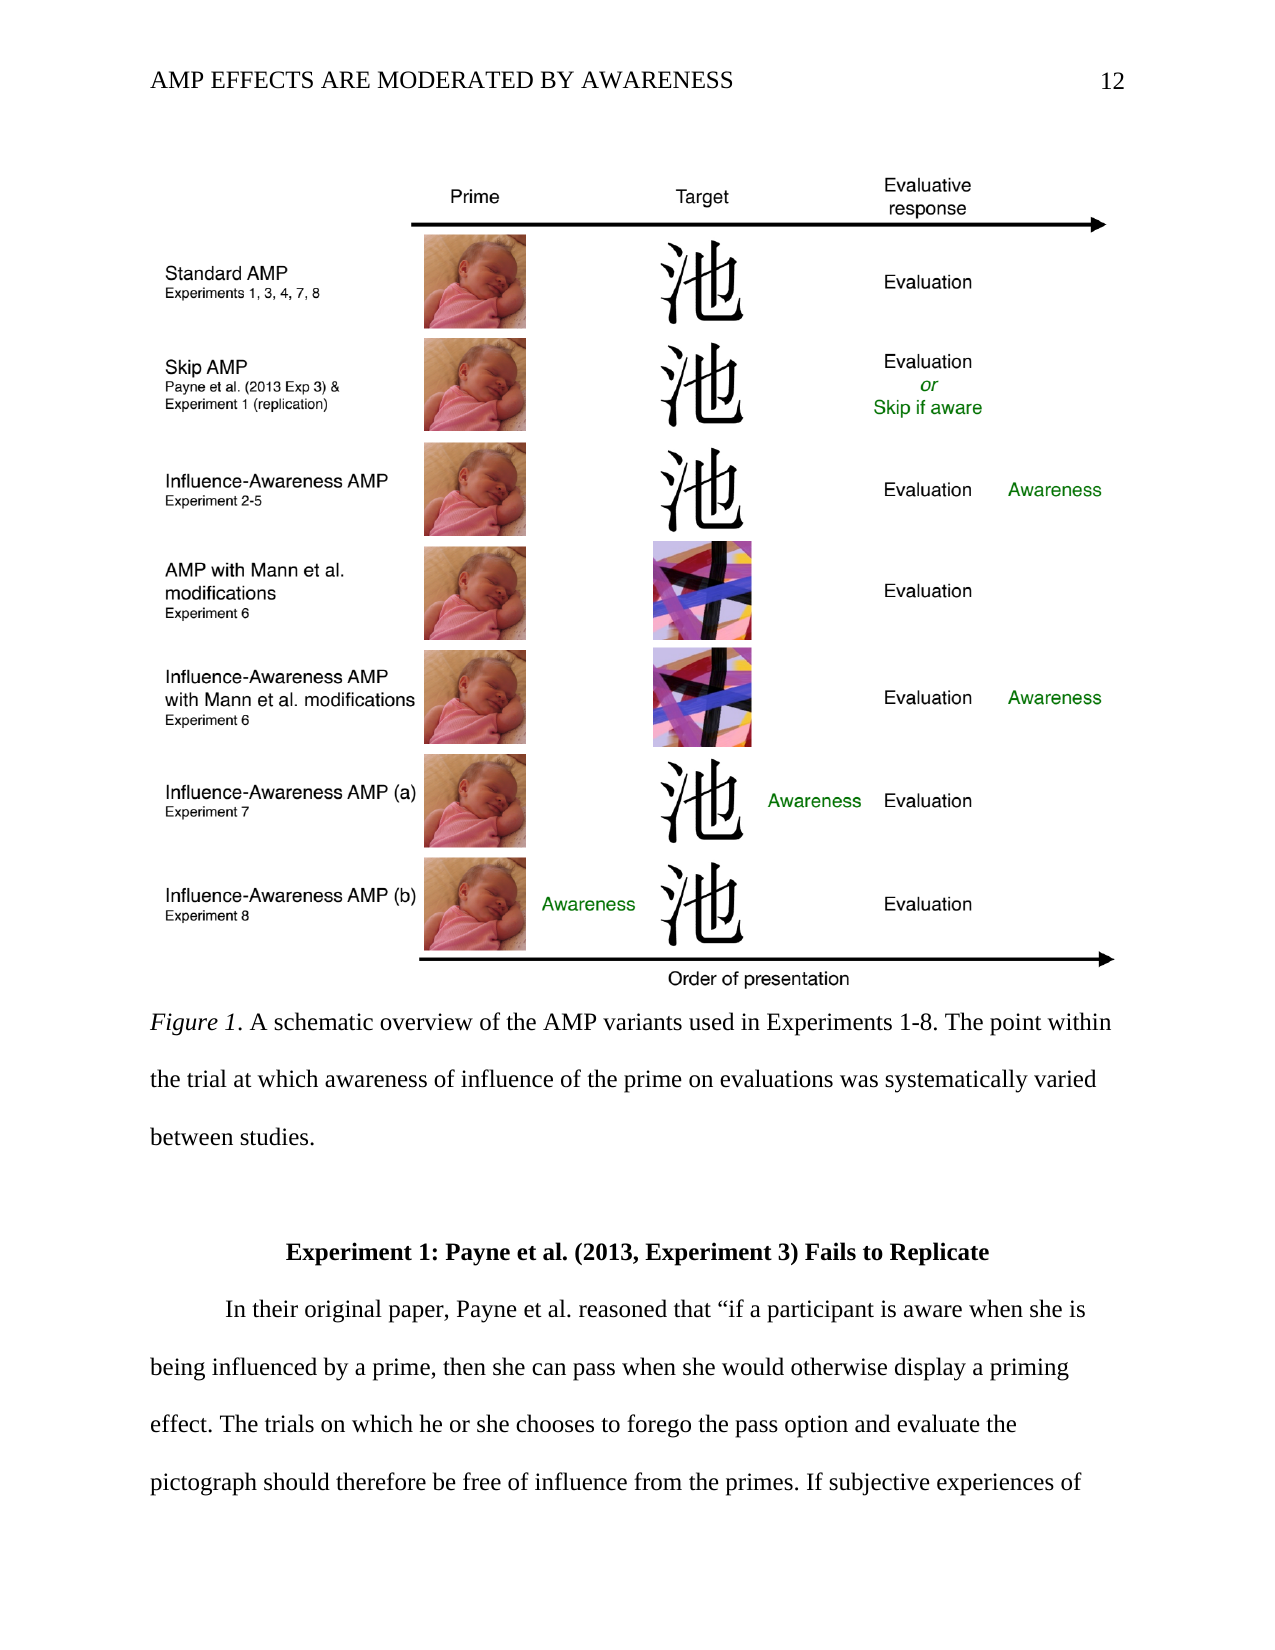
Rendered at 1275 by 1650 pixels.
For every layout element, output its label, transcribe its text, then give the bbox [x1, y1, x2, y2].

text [150, 1294, 1125, 1496]
text Figure 1. A schematic overview of the AMP variants used in Experiments 1-8. The point within the trial at which awareness of influence of the prime on evaluations was systematically varied between studies. [150, 1007, 1125, 1151]
subtitle Experiment 1: Payne et al. (2013, Experiment 3) Fails to Replicate [150, 1237, 1125, 1266]
